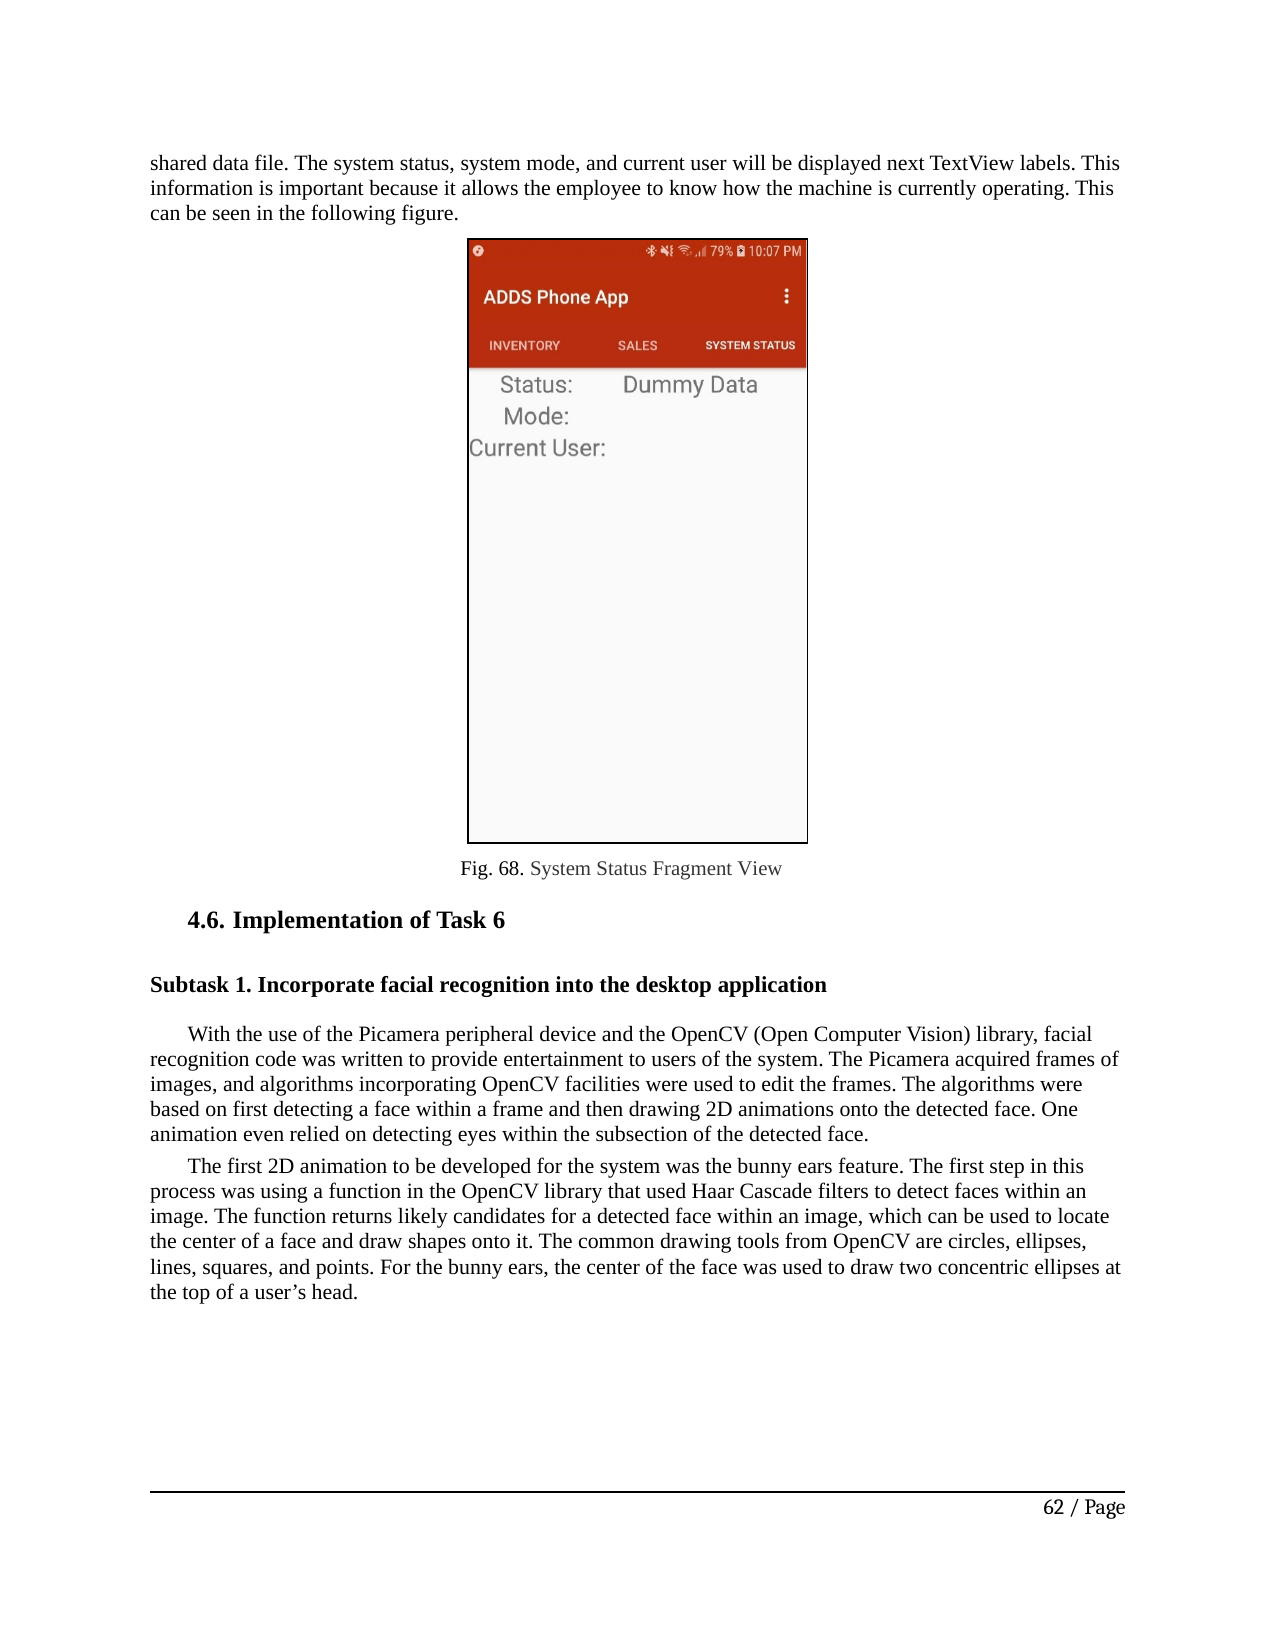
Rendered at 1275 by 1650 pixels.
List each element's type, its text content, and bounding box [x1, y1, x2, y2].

text System Status Fragment View [150, 856, 1125, 880]
subtitle Subtask 1. Incorporate facial recognition into the desktop application [150, 972, 1125, 998]
text With the use of the Picamera peripheral device and the OpenCV (Open Computer Vision) library, facial recognition code was written to provide entertainment to users of the system. The Picamera acquired frames of images, and algorithms incorporating OpenCV facilities were used to edit the frames. The algorithms were based on first detecting a face within a frame and then drawing 2D animations onto the detected face. One animation even relied on detecting eyes within the subsection of the detected face. [150, 1021, 1125, 1147]
list Implementation of Task 6 [187, 905, 1125, 934]
text The first 2D animation to be developed for the system was the bunny ears feature. The first step in this process was using a function in the OpenCV library that used Haar Cascade filters to detect faces within an image. The function returns likely candidates for a detected face within an image, which can be used to locate the center of a face and draw shapes onto it. The common drawing tools from OpenCV are circles, ellipses, lines, squares, and points. For the bunny ears, the center of the face was used to draw two concentric ellipses at the top of a user’s head. [150, 1153, 1125, 1304]
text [150, 150, 1125, 226]
picture [469, 240, 807, 842]
